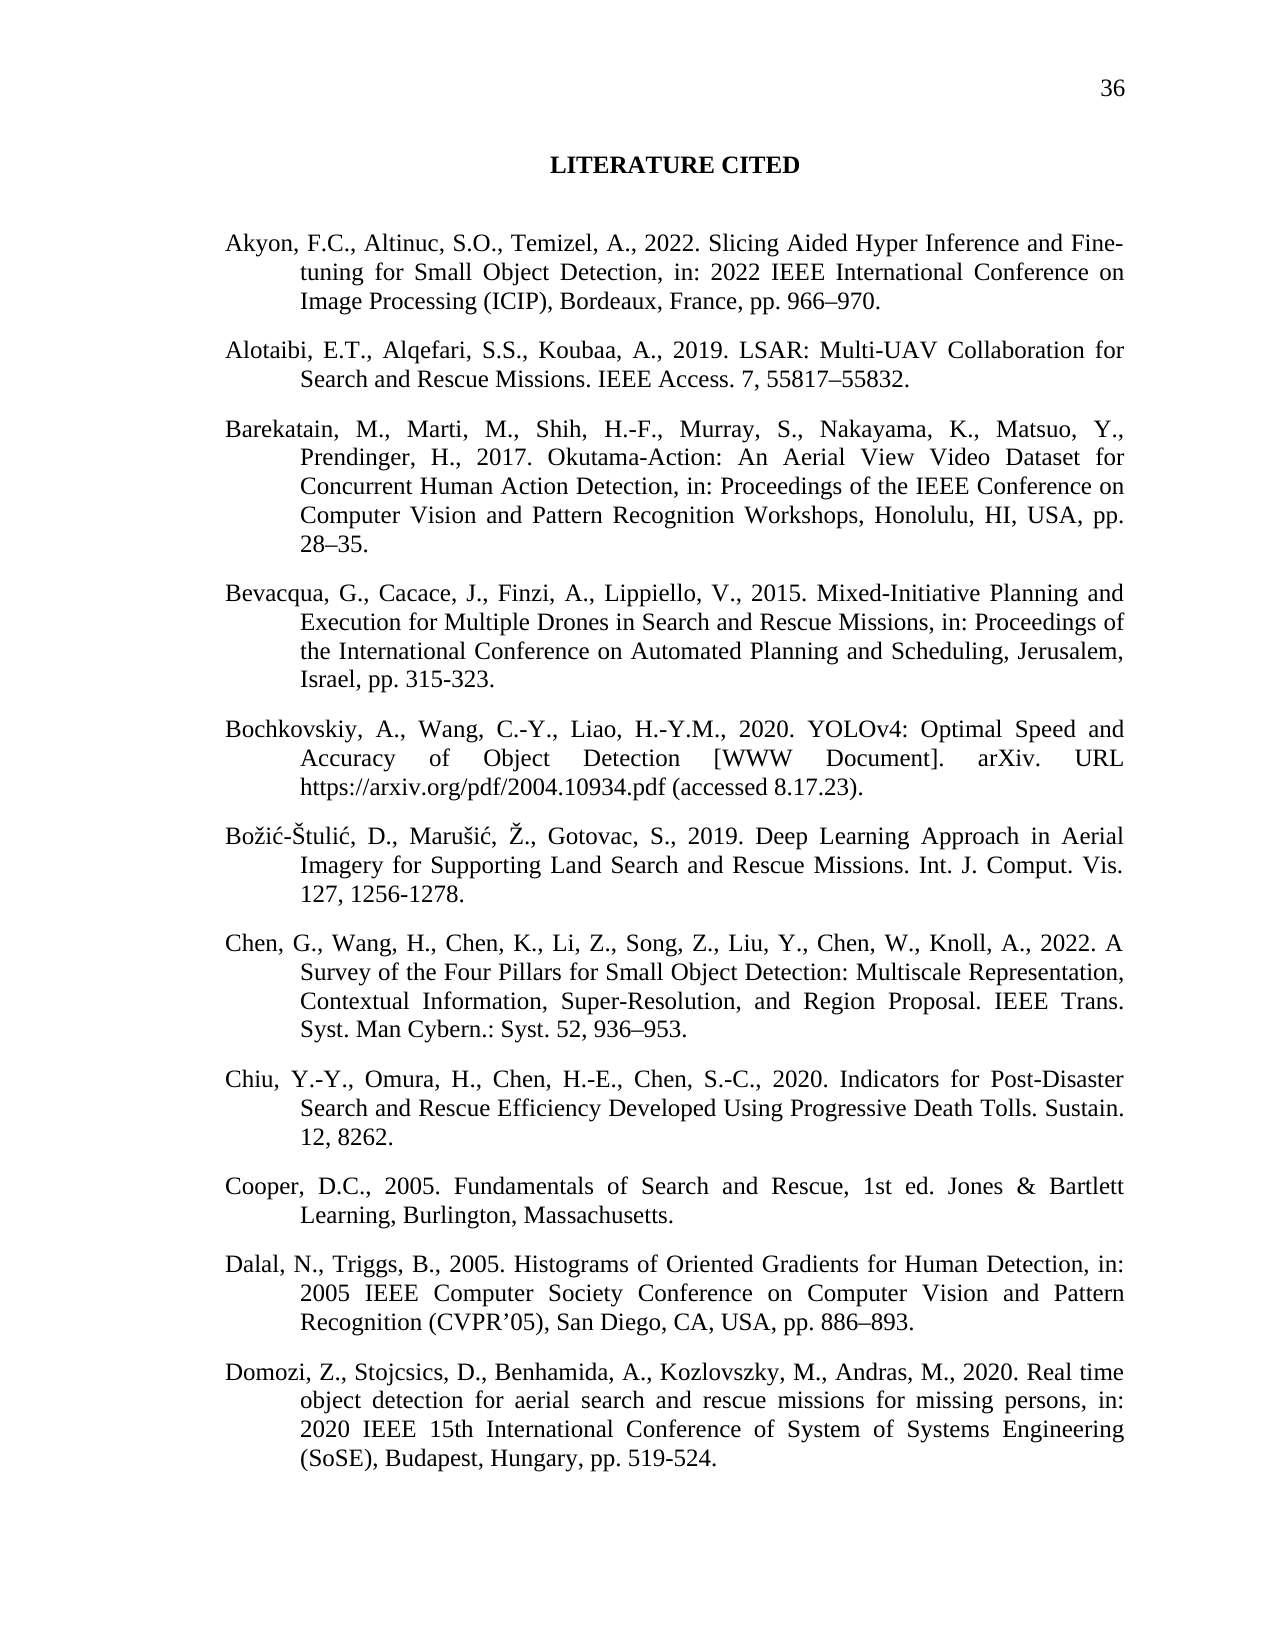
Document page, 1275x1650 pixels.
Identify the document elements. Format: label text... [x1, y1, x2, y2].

text Dalal, N., Triggs, B., 2005. Histograms of Oriented Gradients for Human Detection, in: 2005 IEEE Computer Society Conference on Computer Vision and Pattern Recognition (CVPR’05), San Diego, CA, USA, pp. 886–893. [225, 1249, 1125, 1336]
text Bochkovskiy, A., Wang, C.-Y., Liao, H.-Y.M., 2020. YOLOv4: Optimal Speed and Accuracy of Object Detection [WWW Document]. arXiv. URL https://arxiv.org/pdf/2004.10934.pdf (accessed 8.17.23). [225, 714, 1125, 800]
text Barekatain, M., Marti, M., Shih, H.-F., Murray, S., Nakayama, K., Matsuo, Y., Prendinger, H., 2017. Okutama-Action: An Aerial View Video Dataset for Concurrent Human Action Detection, in: Proceedings of the IEEE Conference on Computer Vision and Pattern Recognition Workshops, Honolulu, HI, USA, pp. 28–35. [225, 414, 1125, 557]
text Domozi, Z., Stojcsics, D., Benhamida, A., Kozlovszky, M., Andras, M., 2020. Real time object detection for aerial search and rescue missions for missing persons, in: 2020 IEEE 15th International Conference of System of Systems Engineering (SoSE), Budapest, Hungary, pp. 519-524. [225, 1357, 1125, 1472]
text Alotaibi, E.T., Alqefari, S.S., Koubaa, A., 2019. LSAR: Multi-UAV Collaboration for Search and Rescue Missions. IEEE Access. 7, 55817–55832. [225, 335, 1125, 393]
text Bevacqua, G., Cacace, J., Finzi, A., Lippiello, V., 2015. Mixed-Initiative Planning and Execution for Multiple Drones in Search and Rescue Missions, in: Proceedings of the International Conference on Automated Planning and Scheduling, Jerusalem, Israel, pp. 315-323. [225, 578, 1125, 693]
text Chiu, Y.-Y., Omura, H., Chen, H.-E., Chen, S.-C., 2020. Indicators for Post-Disaster Search and Rescue Efficiency Developed Using Progressive Death Tolls. Sustain. 12, 8262. [225, 1064, 1125, 1150]
text Chen, G., Wang, H., Chen, K., Li, Z., Song, Z., Liu, Y., Chen, W., Knoll, A., 2022. A Survey of the Four Pillars for Small Object Detection: Multiscale Representation, Contextual Information, Super-Resolution, and Region Proposal. IEEE Trans. Syst. Man Cybern.: Syst. 52, 936–953. [225, 928, 1125, 1043]
text Cooper, D.C., 2005. Fundamentals of Search and Rescue, 1st ed. Jones & Bartlett Learning, Burlington, Massachusetts. [225, 1171, 1125, 1229]
title LITERATURE CITED [225, 150, 1125, 179]
text Akyon, F.C., Altinuc, S.O., Temizel, A., 2022. Slicing Aided Hyper Inference and Fine-tuning for Small Object Detection, in: 2022 IEEE International Conference on Image Processing (ICIP), Bordeaux, France, pp. 966–970. [225, 228, 1125, 314]
text Božić-Štulić, D., Marušić, Ž., Gotovac, S., 2019. Deep Learning Approach in Aerial Imagery for Supporting Land Search and Rescue Missions. Int. J. Comput. Vis. 127, 1256-1278. [225, 821, 1125, 907]
